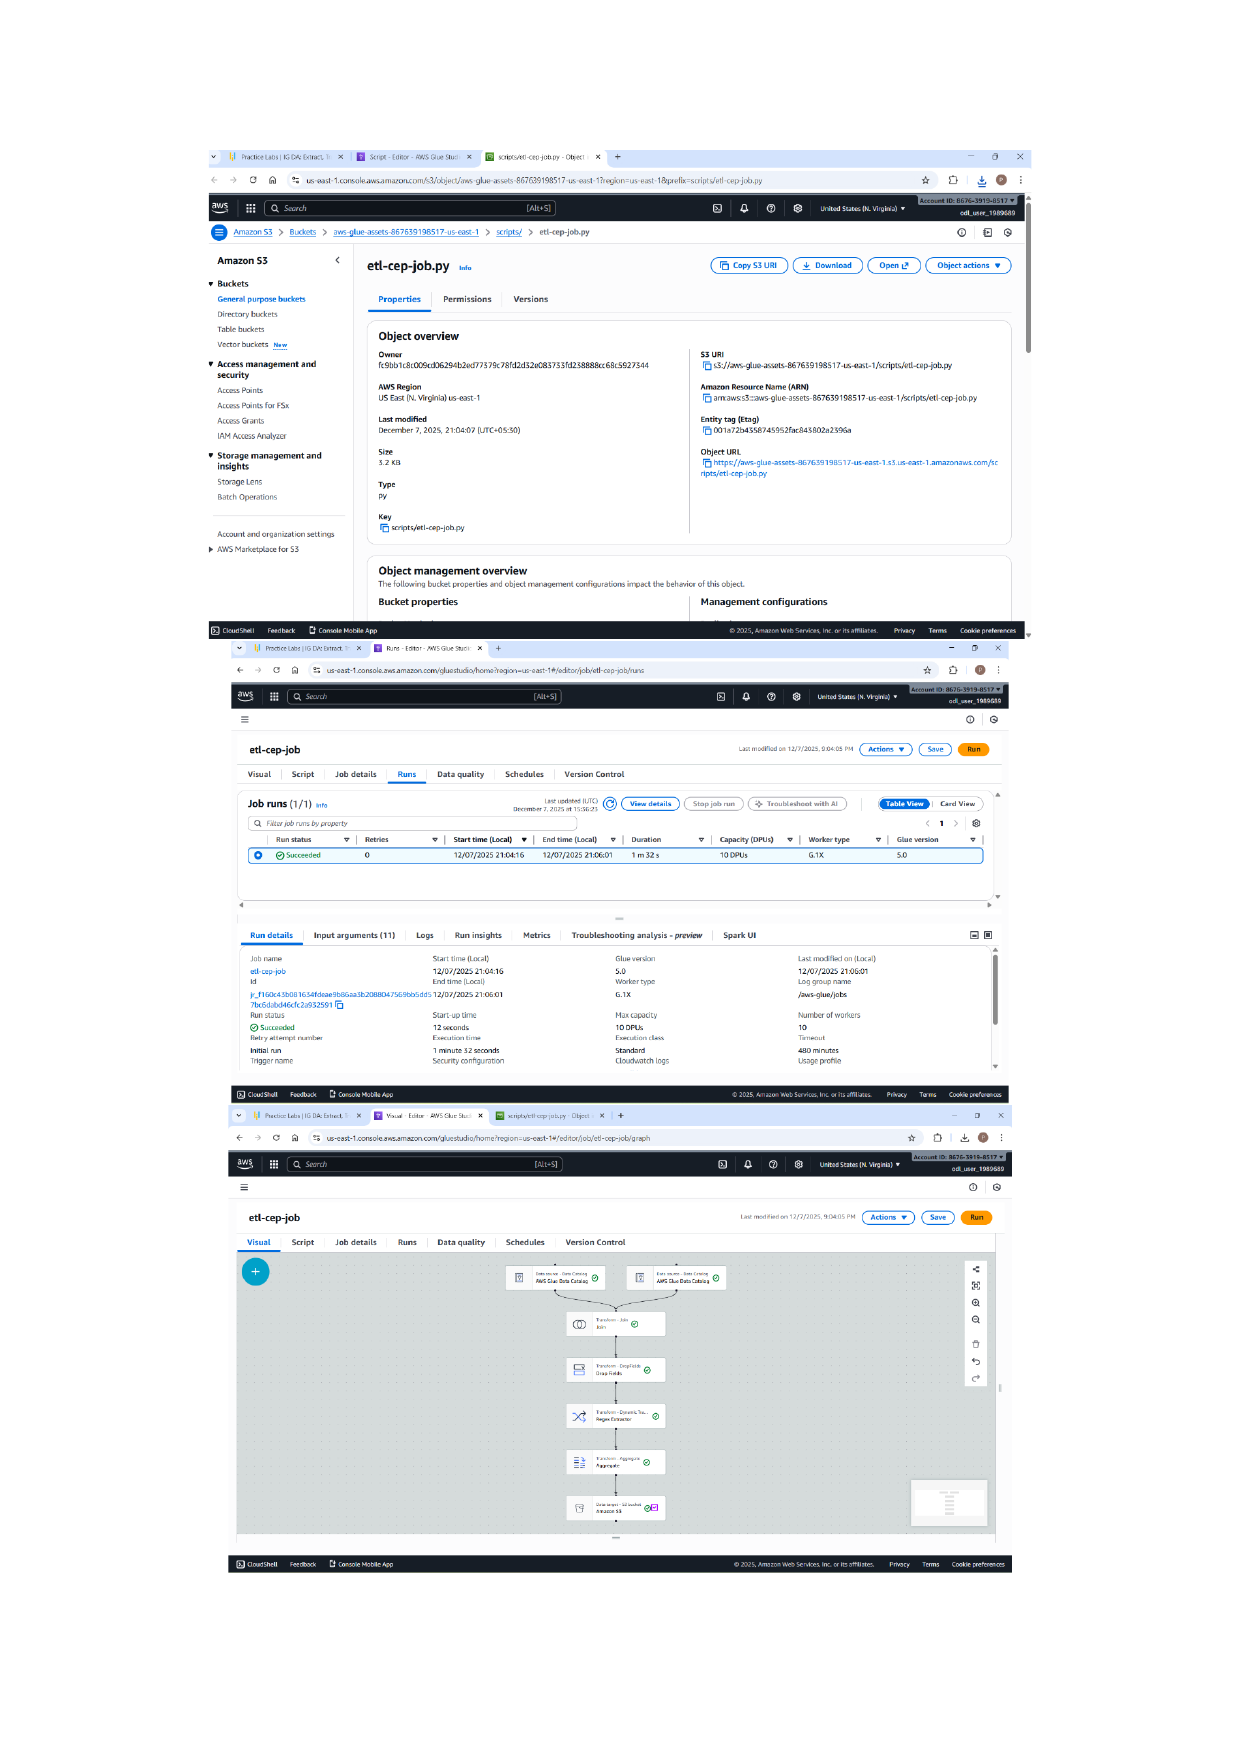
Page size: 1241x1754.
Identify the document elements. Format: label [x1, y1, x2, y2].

picture [208, 150, 1032, 639]
picture [228, 1105, 1012, 1573]
picture [231, 641, 1009, 1104]
